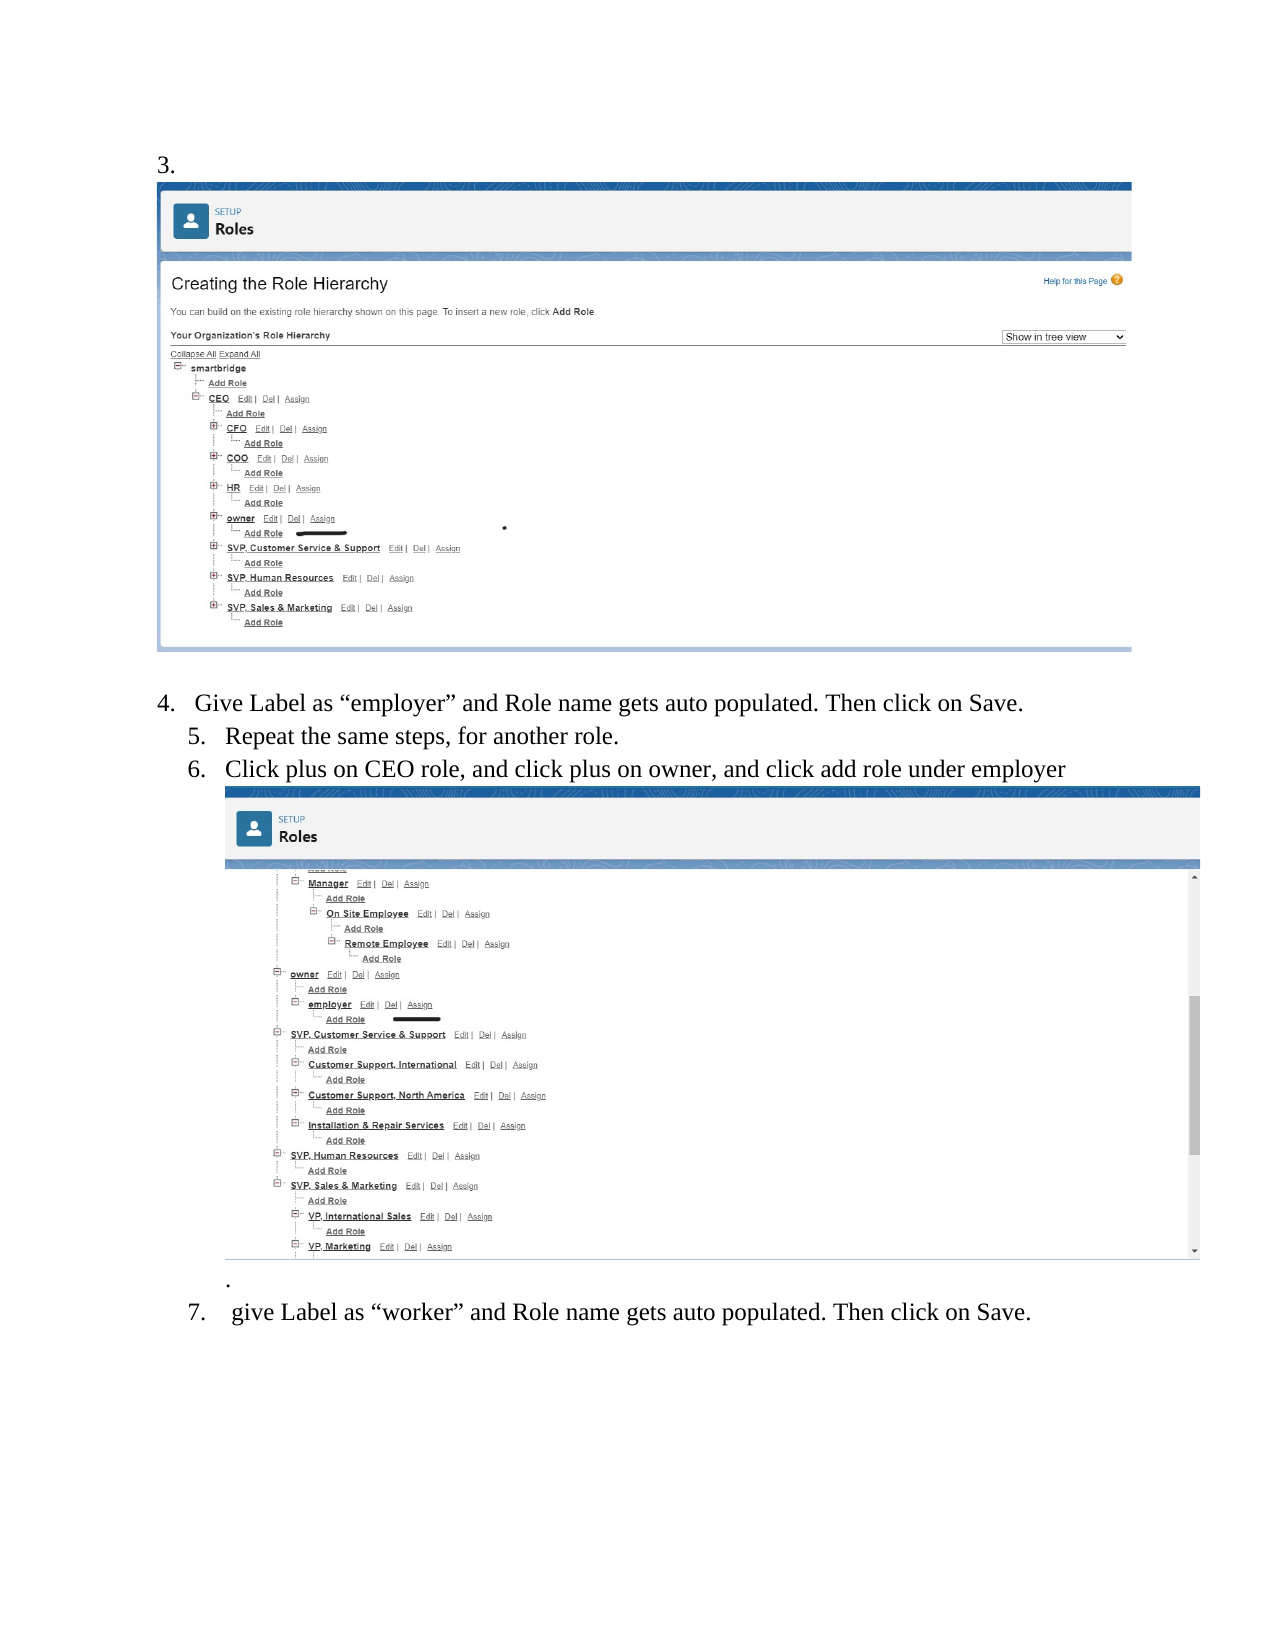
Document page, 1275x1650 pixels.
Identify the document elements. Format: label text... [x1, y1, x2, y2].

list Give Label as “employer” and Role name gets auto populated. Then click on Save. [157, 688, 1125, 717]
list give Label as “worker” and Role name gets auto populated. Then click on Save. [187, 1297, 1125, 1326]
picture [225, 786, 1200, 1260]
list Repeat the same steps, for another role. [187, 721, 1125, 750]
picture [156, 182, 1132, 652]
